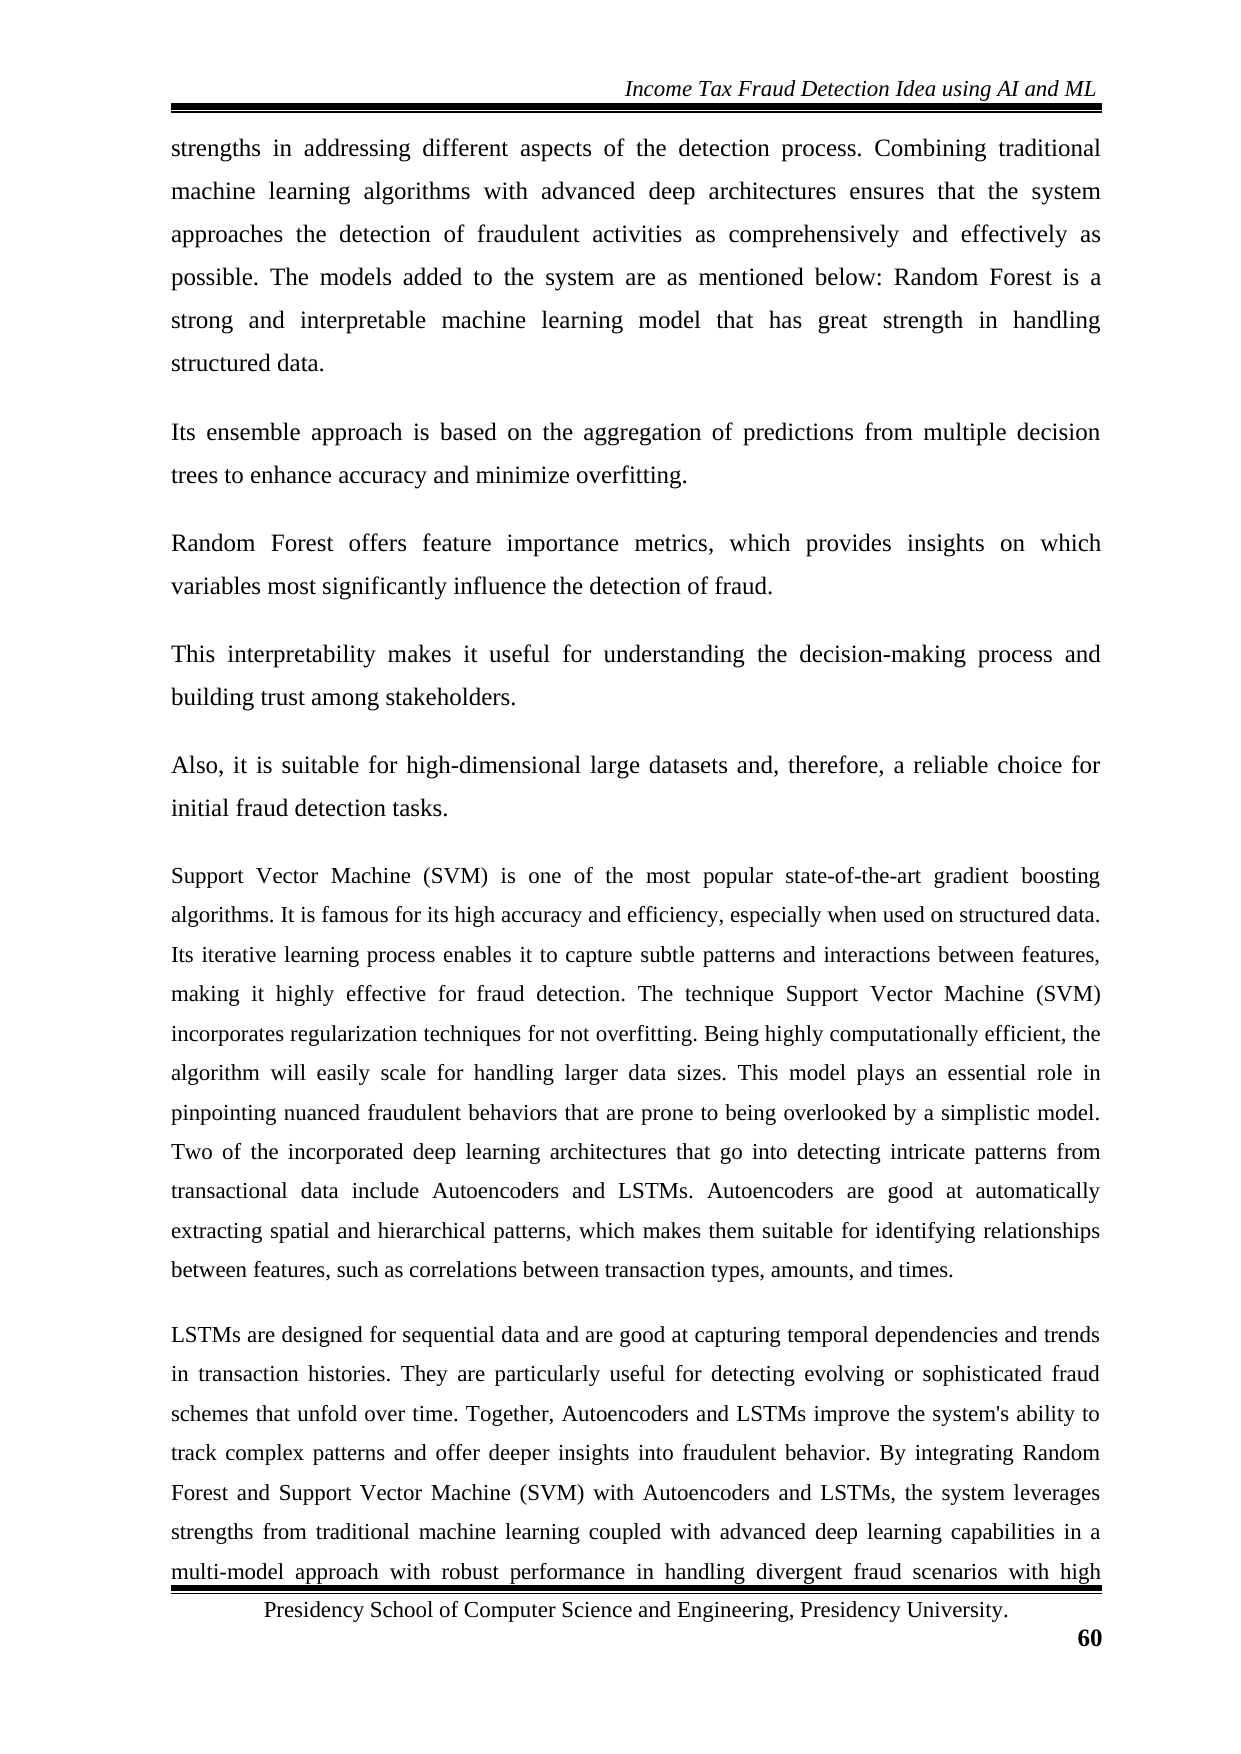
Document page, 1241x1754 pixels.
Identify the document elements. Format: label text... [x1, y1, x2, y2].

text Also, it is suitable for high-dimensional large datasets and, therefore, a reliable choice for initial fraud detection tasks. [171, 750, 1102, 822]
text Its ensemble approach is based on the aggregation of predictions from multiple decision trees to enhance accuracy and minimize overfitting. [171, 417, 1102, 488]
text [171, 133, 1102, 377]
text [171, 1321, 1102, 1584]
text This interpretability makes it useful for understanding the decision-making process and building trust among stakeholders. [171, 639, 1102, 711]
text Support Vector Machine (SVM) is one of the most popular state-of-the-art gradient boosting algorithms. It is famous for its high accuracy and efficiency, especially when used on structured data. Its iterative learning process enables it to capture subtle patterns and interactions between features, making it highly effective for fraud detection. The technique Support Vector Machine (SVM) incorporates regularization techniques for not overfitting. Being highly computationally efficient, the algorithm will easily scale for handling larger data sizes. This model plays an essential role in pinpointing nuanced fraudulent behaviors that are prone to being overlooked by a simplistic model. Two of the incorporated deep learning architectures that go into detecting intricate patterns from transactional data include Autoencoders and LSTMs. Autoencoders are good at automatically extracting spatial and hierarchical patterns, which makes them suitable for identifying relationships between features, such as correlations between transaction types, amounts, and times. [171, 862, 1102, 1283]
text Random Forest offers feature importance metrics, which provides insights on which variables most significantly influence the detection of fraud. [171, 528, 1102, 600]
